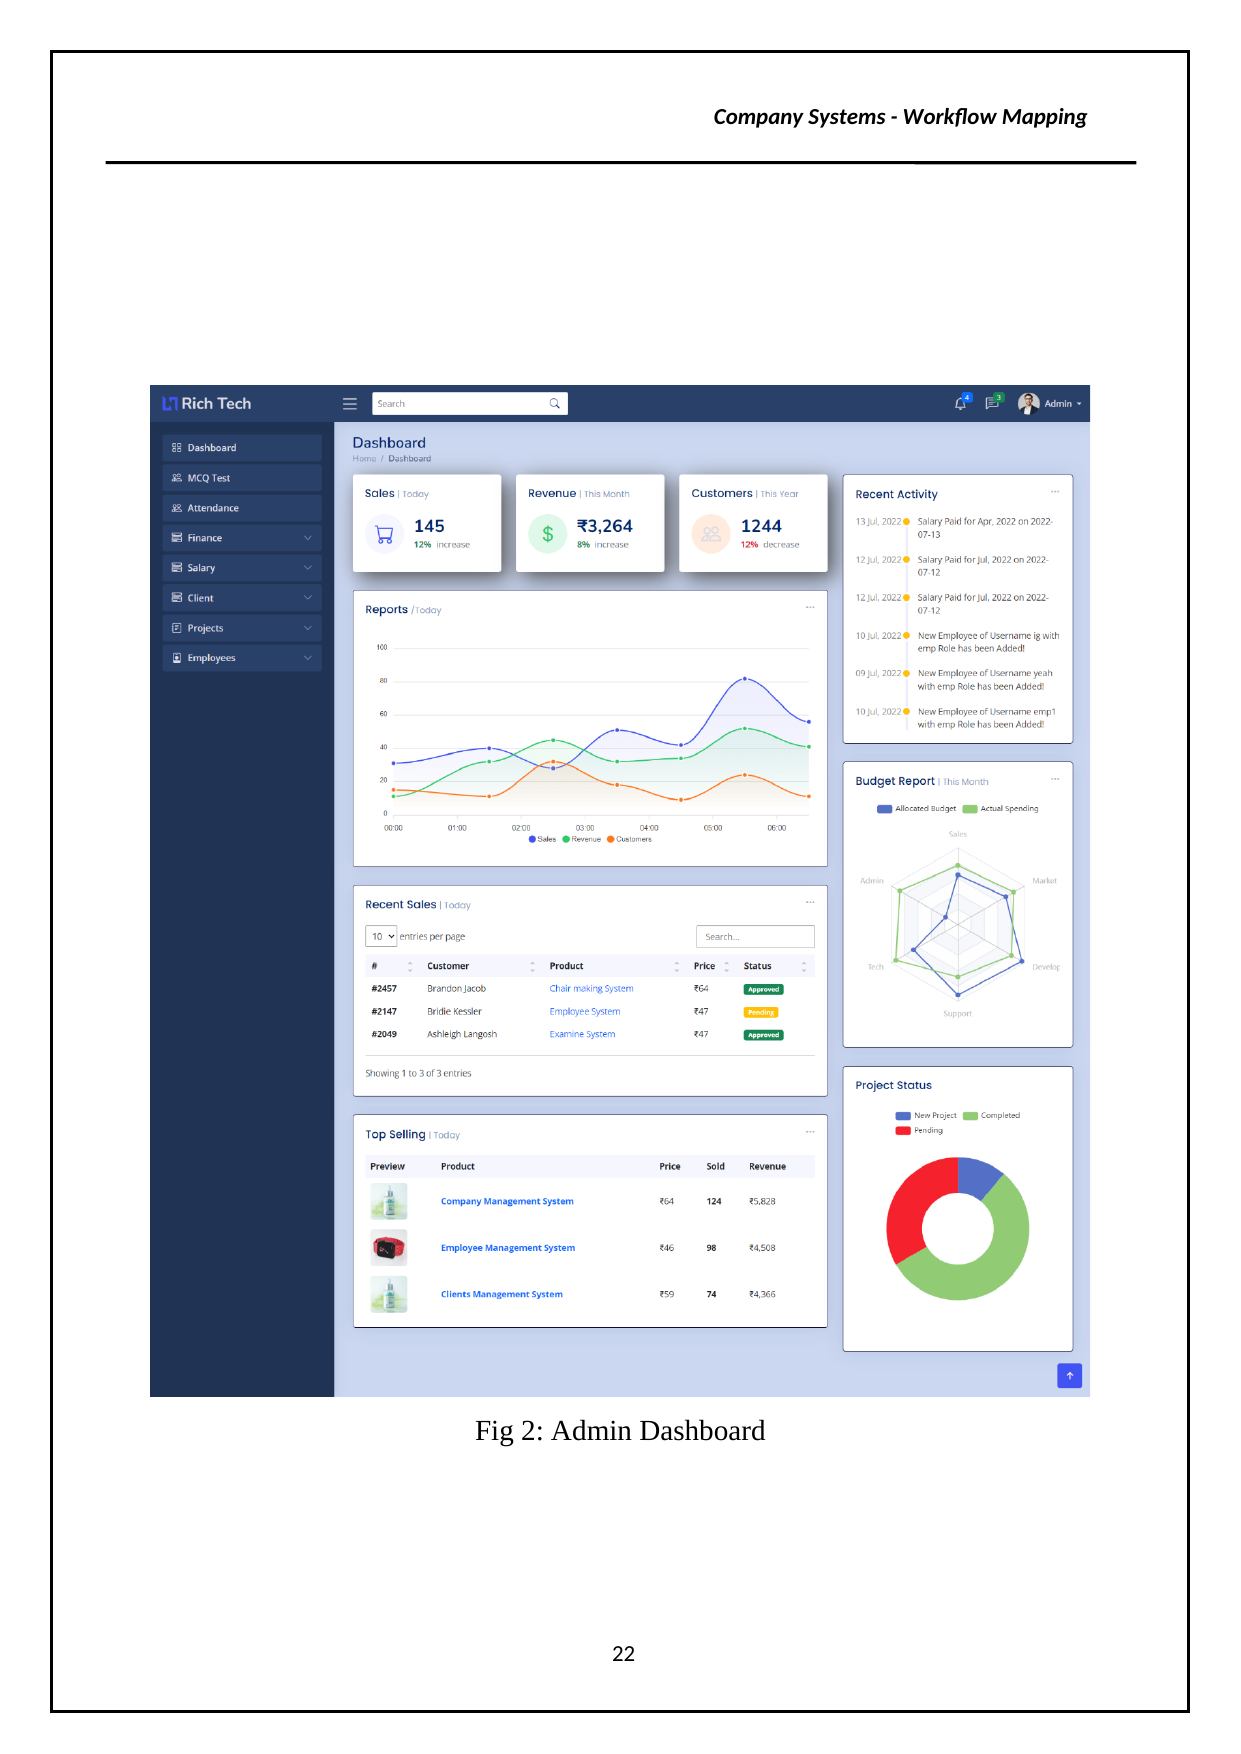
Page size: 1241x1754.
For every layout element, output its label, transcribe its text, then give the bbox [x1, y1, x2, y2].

picture [150, 385, 1091, 1397]
text Fig 2: Admin Dashboard [150, 1397, 1090, 1447]
